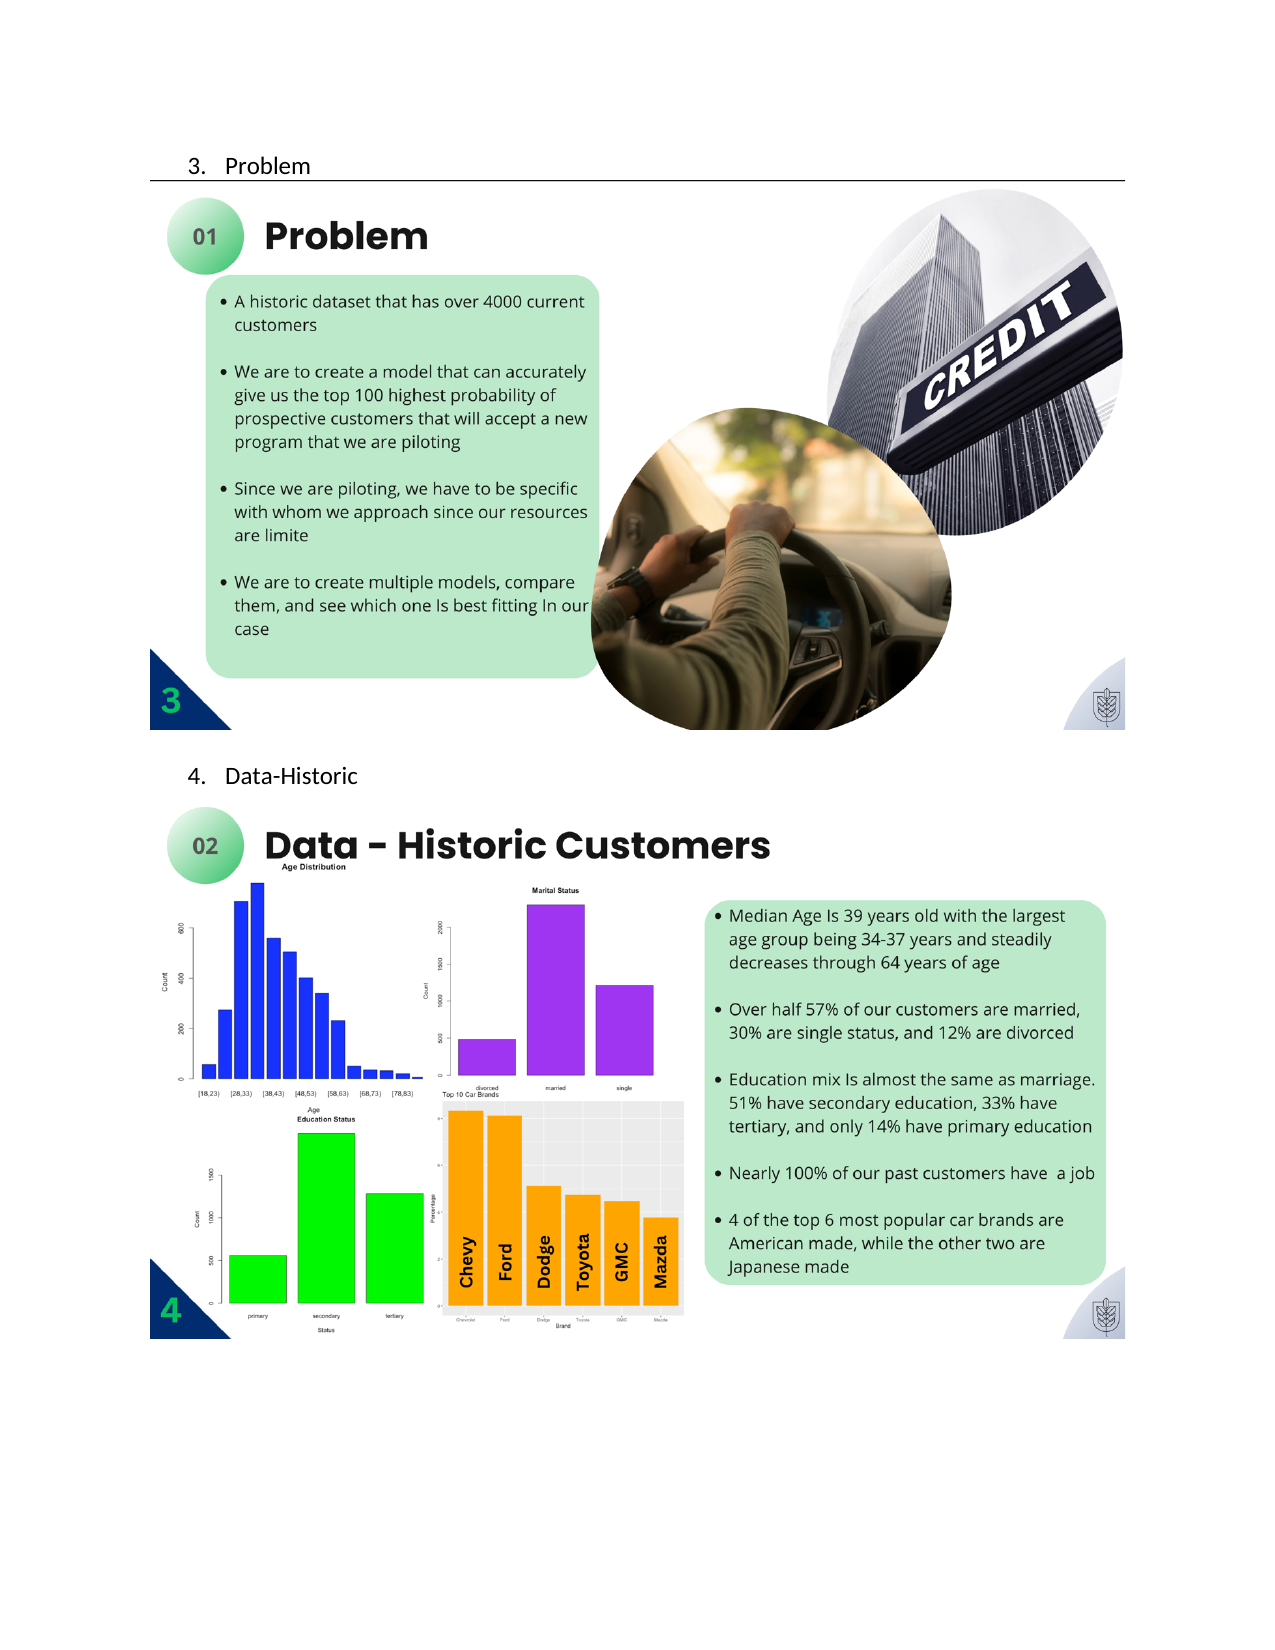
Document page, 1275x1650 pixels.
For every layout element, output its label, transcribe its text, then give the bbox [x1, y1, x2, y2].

list Data-Historic [187, 761, 1125, 791]
picture [150, 791, 1125, 1339]
list Problem [187, 150, 1125, 180]
picture [150, 180, 1125, 730]
